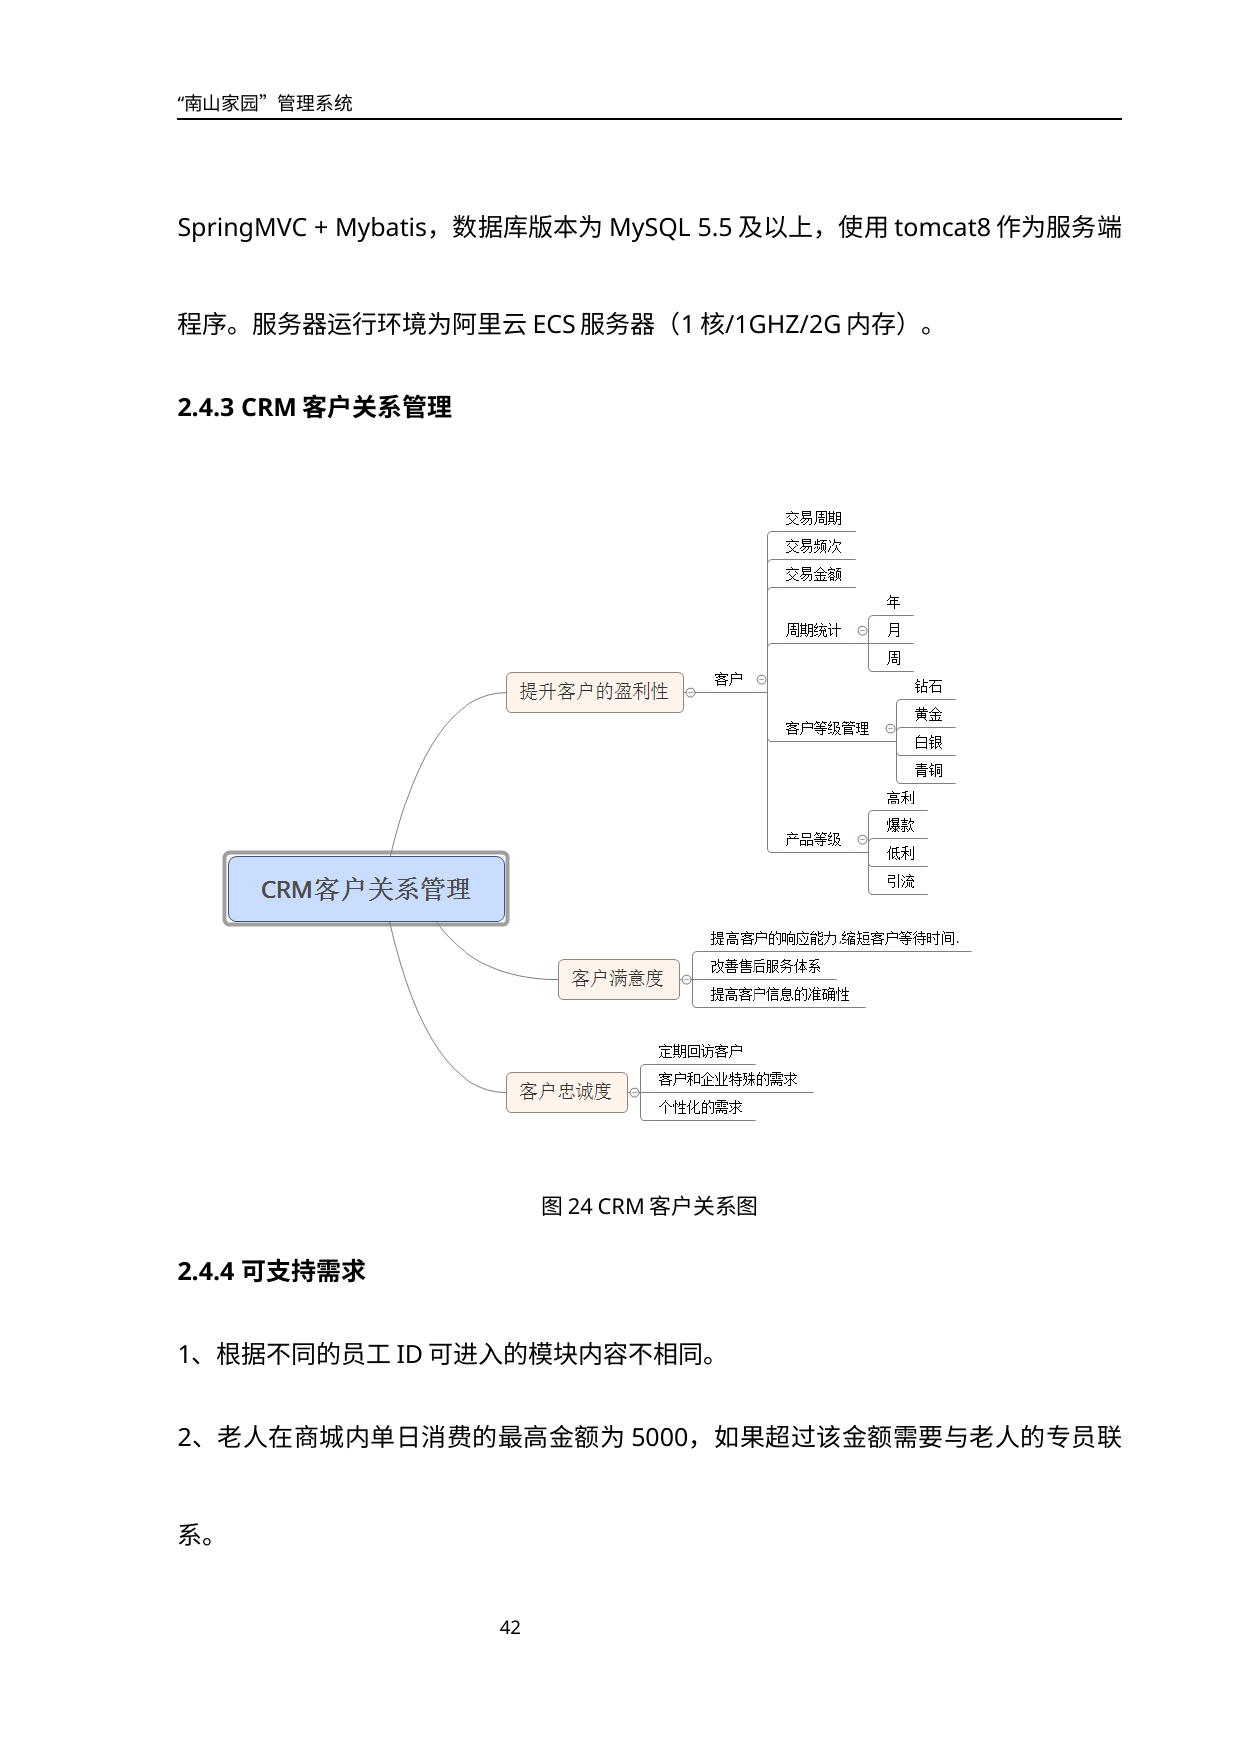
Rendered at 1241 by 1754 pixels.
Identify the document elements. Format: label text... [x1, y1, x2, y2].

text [177, 193, 1122, 355]
text 1、根据不同的员工ID可进入的模块内容不相同。 [177, 1320, 1122, 1385]
text 图 24 CRM客户关系图 [177, 1189, 1122, 1221]
text 2、老人在商城内单日消费的最高金额为5000，如果超过该金额需要与老人的专员联系。 [177, 1403, 1122, 1566]
picture [177, 456, 1043, 1151]
subtitle 2.4.4 可支持需求 [177, 1237, 1122, 1302]
subtitle 2.4.3 CRM客户关系管理 [177, 373, 1122, 438]
